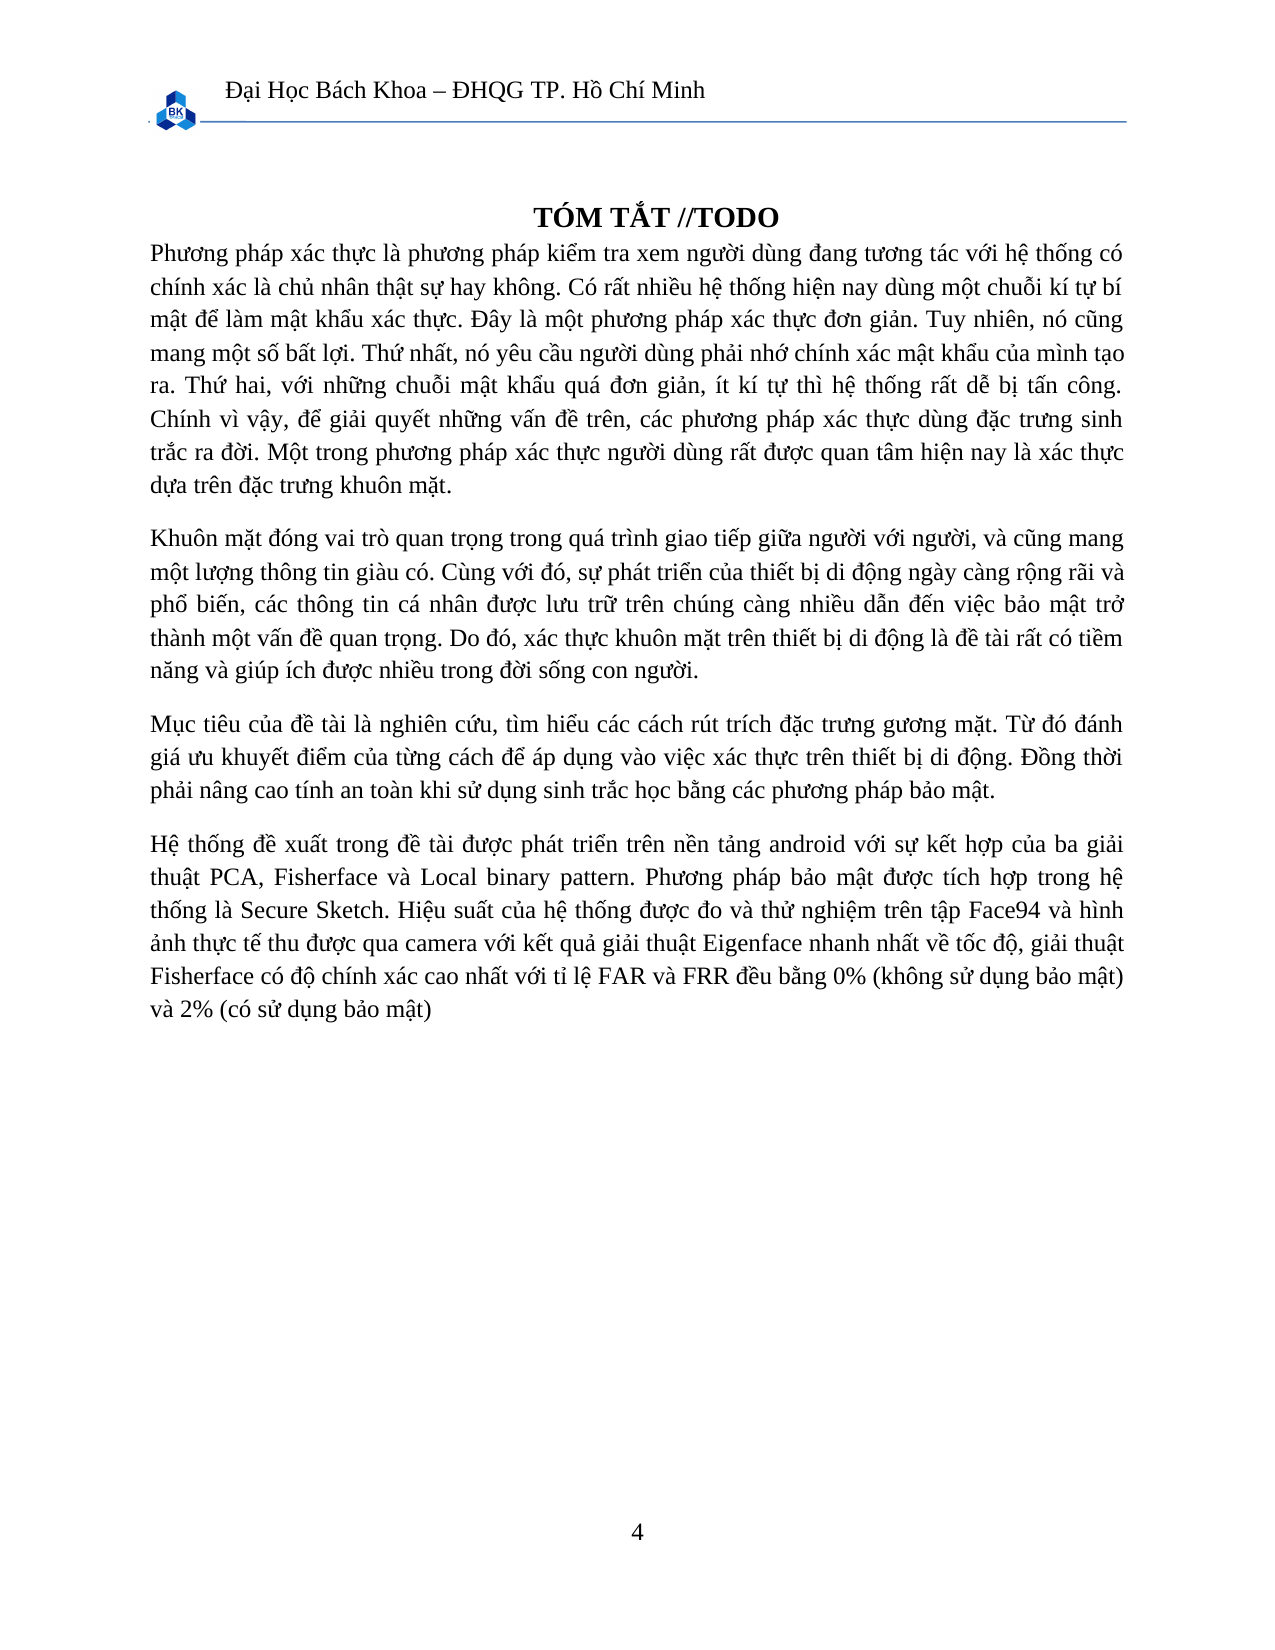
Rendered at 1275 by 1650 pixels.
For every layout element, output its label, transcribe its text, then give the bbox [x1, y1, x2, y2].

text Khuôn mặt đóng vai trò quan trọng trong quá trình giao tiếp giữa người với người, và cũng mang một lượng thông tin giàu có. Cùng với đó, sự phát triển của thiết bị di động ngày càng rộng rãi và phổ biến, các thông tin cá nhân được lưu trữ trên chúng càng nhiều dẫn đến việc bảo mật trở thành một vấn đề quan trọng. Do đó, xác thực khuôn mặt trên thiết bị di động là đề tài rất có tiềm năng và giúp ích được nhiều trong đời sống con người. [150, 523, 1125, 684]
text Mục tiêu của đề tài là nghiên cứu, tìm hiểu các cách rút trích đặc trưng gương mặt. Từ đó đánh giá ưu khuyết điểm của từng cách để áp dụng vào việc xác thực trên thiết bị di động. Đồng thời phải nâng cao tính an toàn khi sử dụng sinh trắc học bằng các phương pháp bảo mật. [150, 709, 1125, 804]
picture [150, 87, 200, 138]
text Phương pháp xác thực là phương pháp kiểm tra xem người dùng đang tương tác với hệ thống có chính xác là chủ nhân thật sự hay không. Có rất nhiều hệ thống hiện nay dùng một chuỗi kí tự bí mật để làm mật khẩu xác thực. Đây là một phương pháp xác thực đơn giản. Tuy nhiên, nó cũng mang một số bất lợi. Thứ nhất, nó yêu cầu người dùng phải nhớ chính xác mật khẩu của mình tạo ra. Thứ hai, với những chuỗi mật khẩu quá đơn giản, ít kí tự thì hệ thống rất dễ bị tấn công. Chính vì vậy, để giải quyết những vấn đề trên, các phương pháp xác thực dùng đặc trưng sinh trắc ra đời. Một trong phương pháp xác thực người dùng rất được quan tâm hiện nay là xác thực dựa trên đặc trưng khuôn mặt. [150, 238, 1125, 498]
text Hệ thống đề xuất trong đề tài được phát triển trên nền tảng android với sự kết hợp của ba giải thuật PCA, Fisherface và Local binary pattern. Phương pháp bảo mật được tích hợp trong hệ thống là Secure Sketch. Hiệu suất của hệ thống được đo và thử nghiệm trên tập Face94 và hình ảnh thực tế thu được qua camera với kết quả giải thuật Eigenface nhanh nhất về tốc độ, giải thuật Fisherface có độ chính xác cao nhất với tỉ lệ FAR và FRR đều bằng 0% (không sử dụng bảo mật) và 2% (có sử dụng bảo mật) [150, 829, 1125, 1023]
subtitle TÓM TẮT //TODO [187, 200, 1125, 233]
